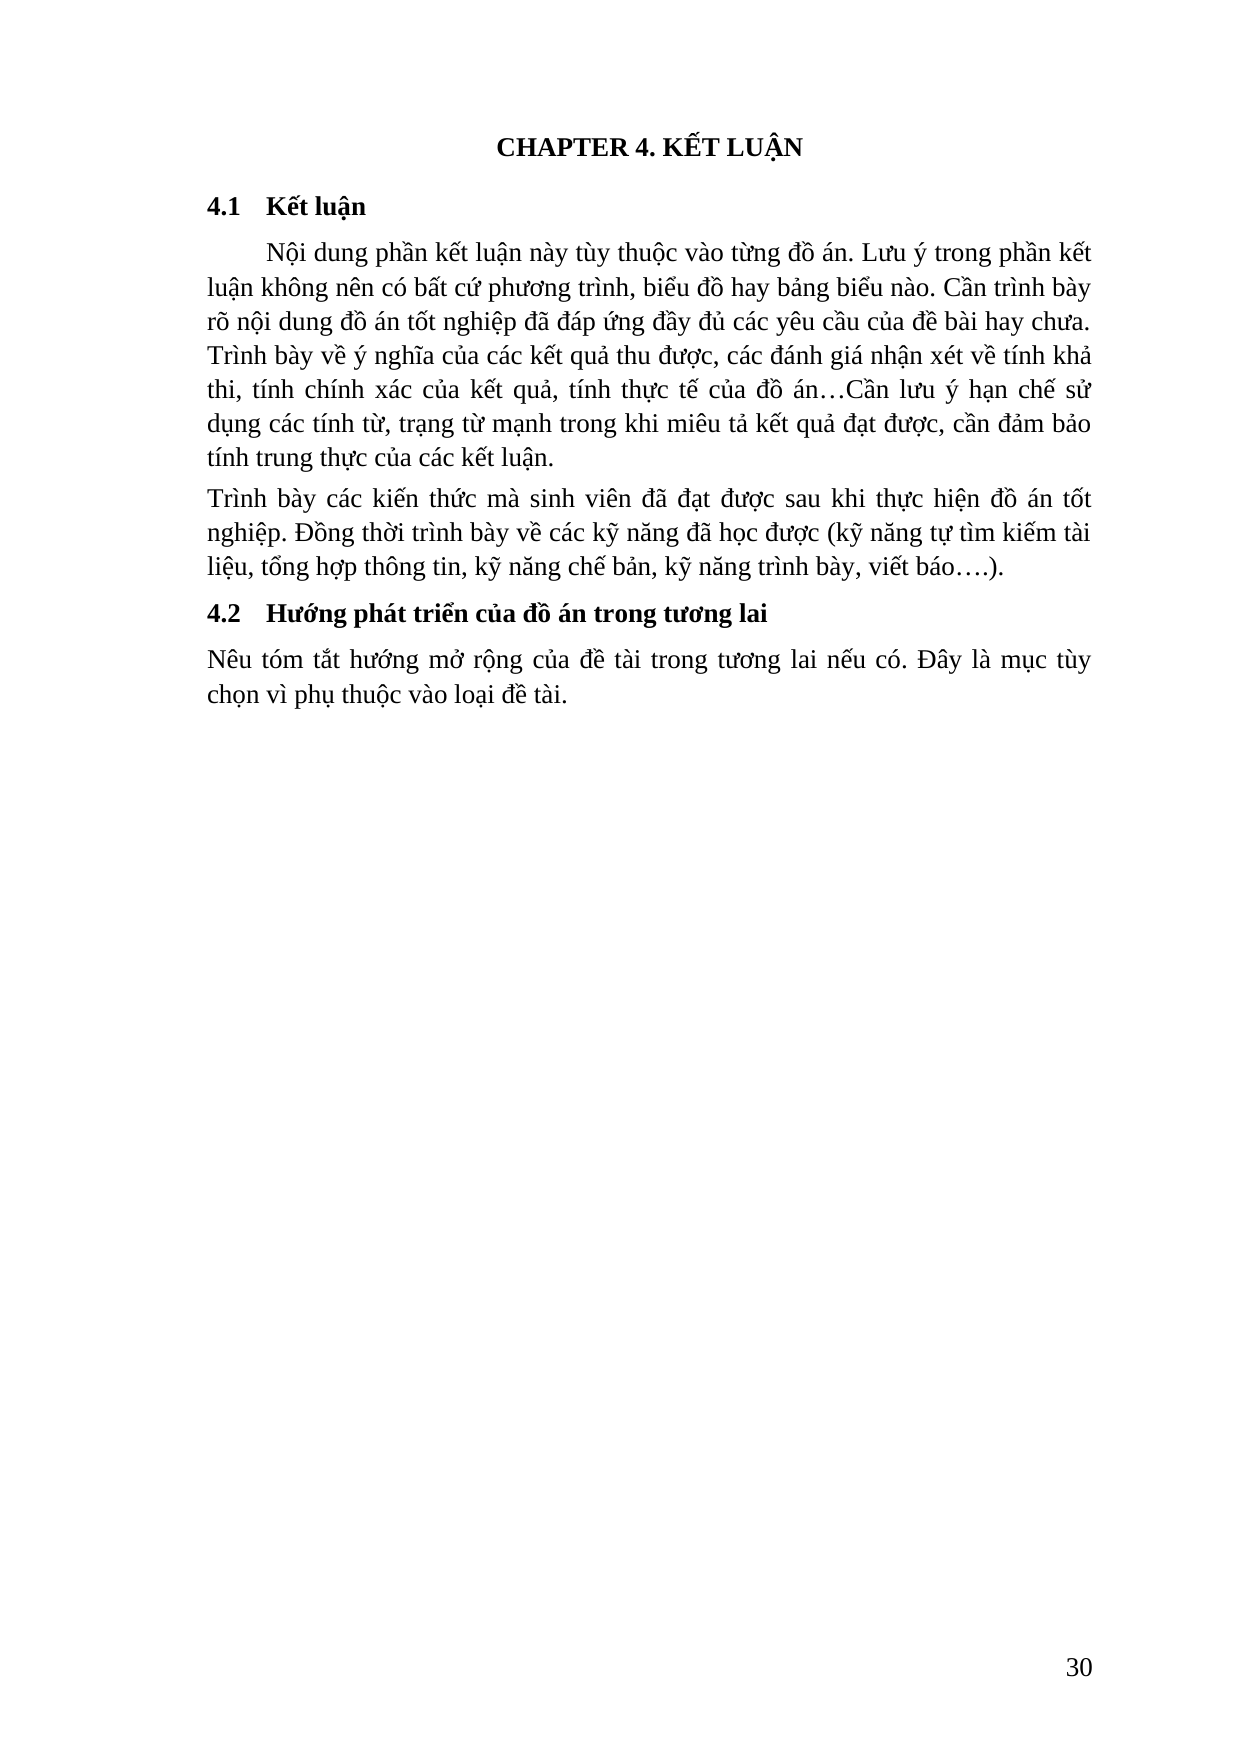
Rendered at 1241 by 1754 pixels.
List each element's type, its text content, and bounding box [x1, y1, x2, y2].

text Trình bày các kiến thức mà sinh viên đã đạt được sau khi thực hiện đồ án tốt nghiệp. Đồng thời trình bày về các kỹ năng đã học được (kỹ năng tự tìm kiếm tài liệu, tổng hợp thông tin, kỹ năng chế bản, kỹ năng trình bày, viết báo….). [207, 482, 1092, 581]
subtitle Kết luận [207, 190, 1092, 221]
text Nêu tóm tắt hướng mở rộng của đề tài trong tương lai nếu có. Đây là mục tùy chọn vì phụ thuộc vào loại đề tài. [207, 643, 1092, 709]
subtitle KẾT LUẬN [207, 131, 1092, 162]
text Nội dung phần kết luận này tùy thuộc vào từng đồ án. Lưu ý trong phần kết luận không nên có bất cứ phương trình, biểu đồ hay bảng biểu nào. Cần trình bày rõ nội dung đồ án tốt nghiệp đã đáp ứng đầy đủ các yêu cầu của đề bài hay chưa. Trình bày về ý nghĩa của các kết quả thu được, các đánh giá nhận xét về tính khả thi, tính chính xác của kết quả, tính thực tế của đồ án…Cần lưu ý hạn chế sử dụng các tính từ, trạng từ mạnh trong khi miêu tả kết quả đạt được, cần đảm bảo tính trung thực của các kết luận. [207, 236, 1092, 473]
subtitle Hướng phát triển của đồ án trong tương lai [207, 597, 1092, 628]
